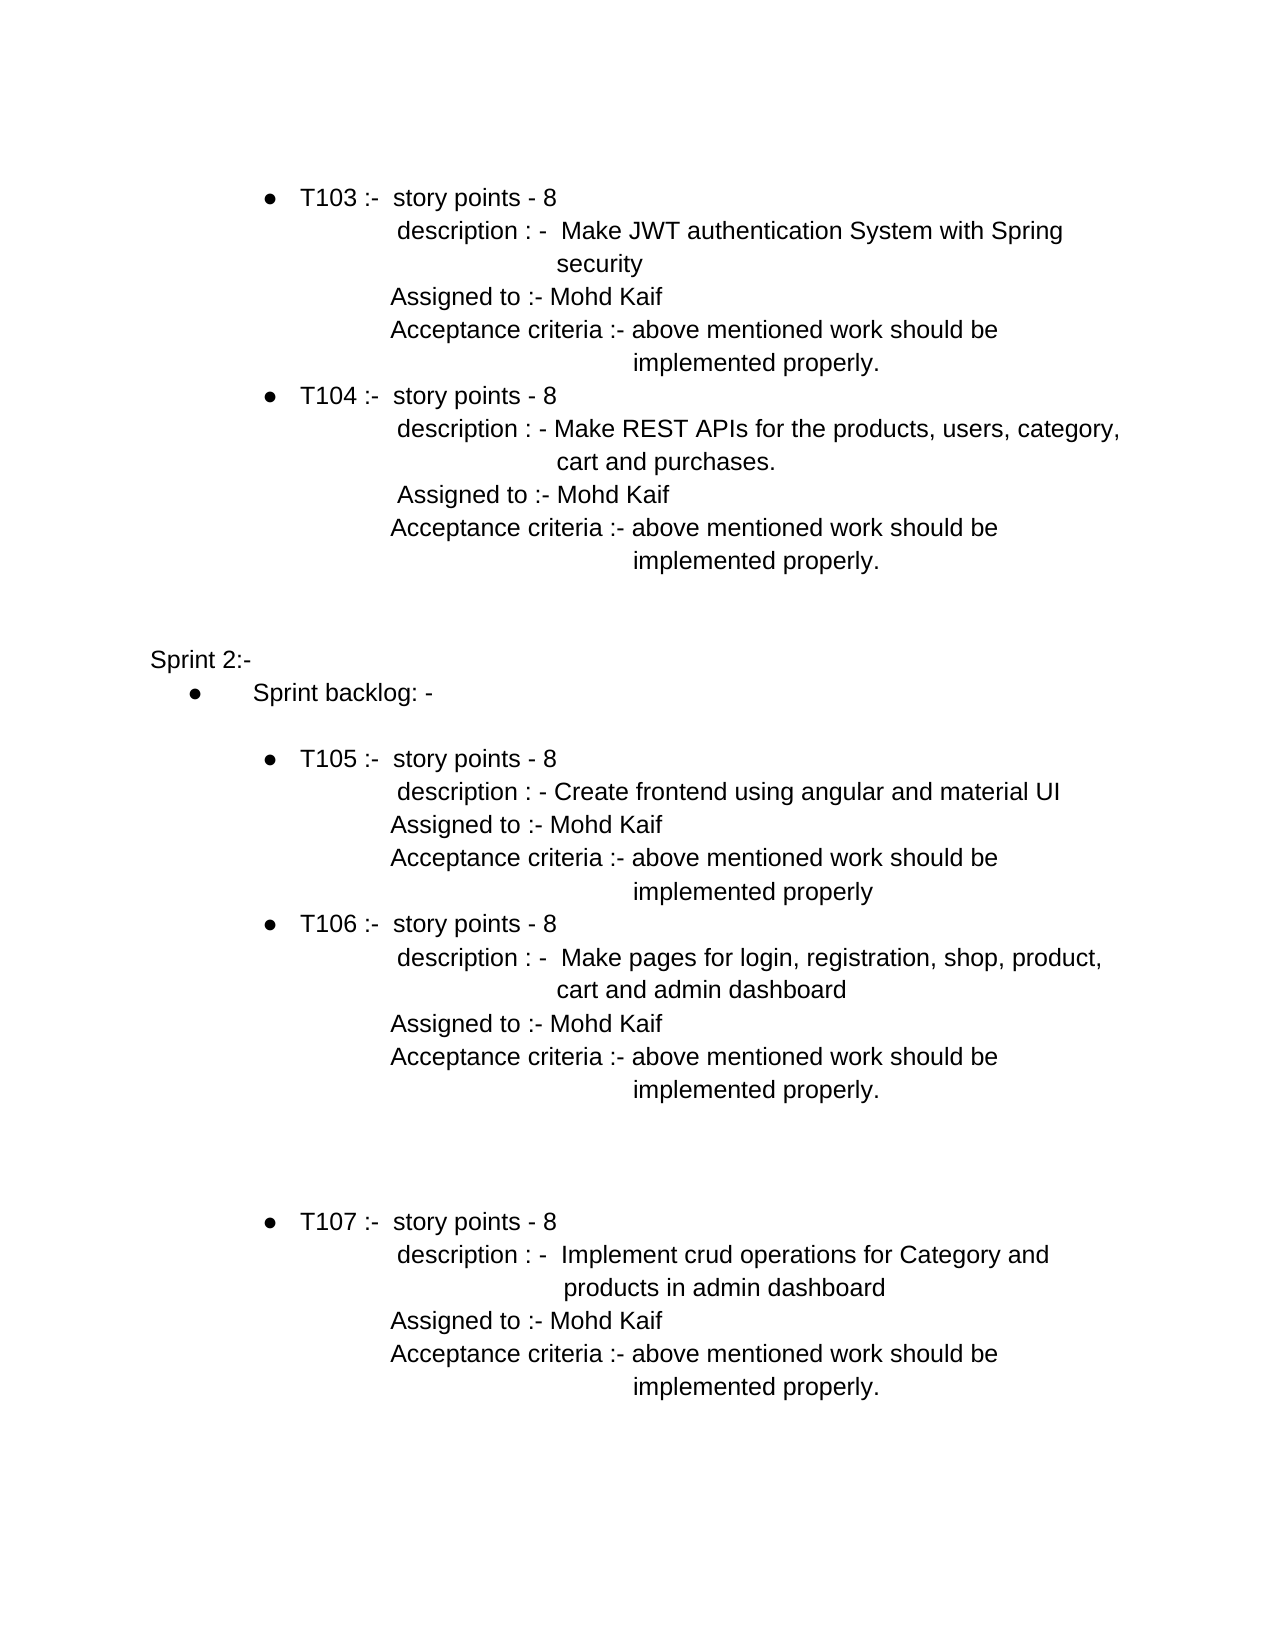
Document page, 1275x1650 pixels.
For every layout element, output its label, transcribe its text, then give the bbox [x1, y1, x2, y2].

text implemented properly. [300, 1074, 1125, 1103]
text implemented properly. [300, 1372, 1125, 1401]
text description : - Implement crud operations for Category and [300, 1240, 1125, 1268]
list T103 :- story points - 8 [262, 183, 1125, 212]
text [300, 1339, 1125, 1367]
list T104 :- story points - 8 [262, 381, 1125, 410]
text Assigned to :- Mohd Kaif [300, 480, 1125, 509]
list T105 :- story points - 8 [262, 744, 1125, 773]
text Sprint 2:- [150, 645, 1125, 674]
text implemented properly [300, 876, 1125, 905]
text description : - Make REST APIs for the products, users, category, [300, 414, 1125, 443]
text security [300, 249, 1125, 278]
text Acceptance criteria :- above mentioned work should be [300, 1042, 1125, 1070]
text implemented properly. [300, 546, 1125, 575]
text description : - Make JWT authentication System with Spring [300, 216, 1125, 245]
text Assigned to :- Mohd Kaif [300, 1306, 1125, 1334]
text Assigned to :- Mohd Kaif [300, 282, 1125, 311]
list Sprint backlog: - [187, 678, 1125, 707]
text cart and purchases. [300, 447, 1125, 476]
list T106 :- story points - 8 [262, 909, 1125, 938]
text Assigned to :- Mohd Kaif [300, 1008, 1125, 1037]
text products in admin dashboard [300, 1273, 1125, 1301]
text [300, 315, 1125, 344]
text Assigned to :- Mohd Kaif [300, 810, 1125, 839]
text description : - Make pages for login, registration, shop, product, [300, 942, 1125, 971]
text Acceptance criteria :- above mentioned work should be [300, 843, 1125, 872]
text implemented properly. [300, 348, 1125, 377]
text Acceptance criteria :- above mentioned work should be [300, 513, 1125, 542]
text description : - Create frontend using angular and material UI [300, 777, 1125, 806]
text cart and admin dashboard [300, 976, 1125, 1004]
list T107 :- story points - 8 [262, 1207, 1125, 1235]
